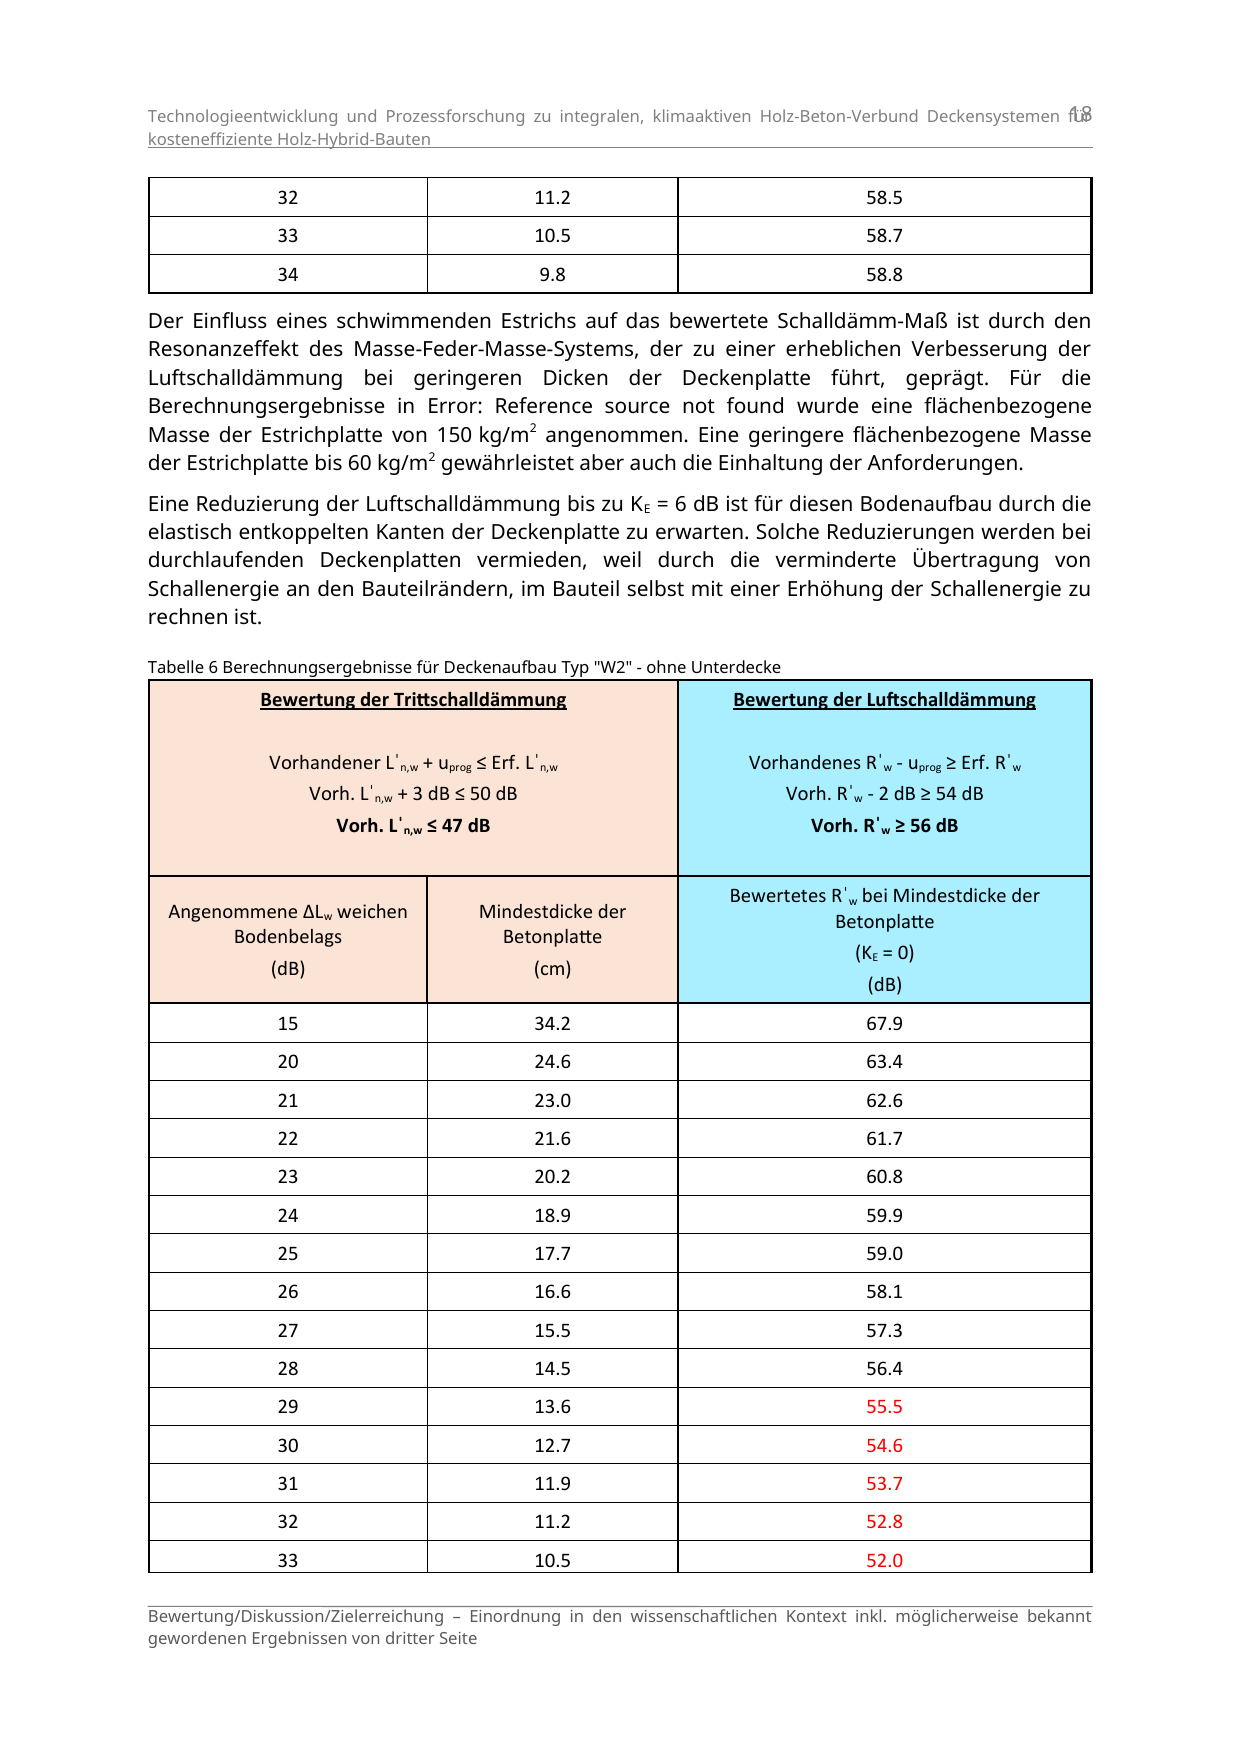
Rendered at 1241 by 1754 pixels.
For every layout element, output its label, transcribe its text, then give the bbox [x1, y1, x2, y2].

table_cell 31 [150, 1464, 427, 1502]
table_cell 10.5 [428, 217, 677, 254]
table_cell 23.0 [428, 1081, 677, 1118]
table_cell 16.6 [428, 1273, 677, 1310]
table_header Bewertung der Luftschalldämmung Vorhandenes Rˈw - uprog ≥ Erf. Rˈw Vorh. Rˈw - 2 dB ≥ 54 dB Vorh. Rˈw ≥ 56 dB [679, 681, 1090, 875]
table_cell 12.7 [428, 1426, 677, 1463]
table_cell 58.7 [679, 217, 1090, 254]
table_cell 10.5 [428, 1541, 677, 1572]
table_cell 53.7 [679, 1464, 1090, 1502]
table_cell 54.6 [679, 1426, 1090, 1463]
table_cell 34.2 [428, 1004, 677, 1042]
table_cell 58.1 [679, 1273, 1090, 1310]
table_cell 57.3 [679, 1311, 1090, 1348]
table_cell 59.9 [679, 1196, 1090, 1233]
table_cell 67.9 [679, 1004, 1090, 1042]
table_cell 30 [150, 1426, 427, 1463]
table_cell 25 [150, 1234, 427, 1272]
table_cell 52.0 [679, 1541, 1090, 1572]
table_cell 24 [150, 1196, 427, 1233]
table_cell 32 [150, 1503, 427, 1540]
table_cell 24.6 [428, 1043, 677, 1080]
table_cell 21.6 [428, 1119, 677, 1157]
table_cell 63.4 [679, 1043, 1090, 1080]
table_cell 11.9 [428, 1464, 677, 1502]
table_cell 28 [150, 1349, 427, 1387]
text Eine Reduzierung der Luftschalldämmung bis zu KE = 6 dB ist für diesen Bodenaufbau durch die elastisch entkoppelten Kanten der Deckenplatte zu erwarten. Solche Reduzierungen werden bei durchlaufenden Deckenplatten vermieden, weil durch die verminderte Übertragung von Schallenergie an den Bauteilrändern, im Bauteil selbst mit einer Erhöhung der Schallenergie zu rechnen ist. [148, 489, 1092, 631]
table_cell Bewertetes Rˈw bei Mindestdicke der Betonplatte (KE = 0) (dB) [679, 877, 1090, 1002]
table_cell 15 [150, 1004, 427, 1042]
table_cell 21 [150, 1081, 427, 1118]
table_cell 55.5 [679, 1388, 1090, 1425]
table_cell 32 [150, 178, 427, 216]
table_cell 60.8 [679, 1158, 1090, 1195]
table_cell Angenommene ΔLw weichen Bodenbelags (dB) [150, 877, 426, 1002]
table_cell 15.5 [428, 1311, 677, 1348]
table_cell 11.2 [428, 1503, 677, 1540]
table_cell 58.5 [679, 178, 1090, 216]
table_cell 34 [150, 255, 427, 292]
table_cell 33 [150, 217, 427, 254]
table_cell 11.2 [428, 178, 677, 216]
table_cell 52.8 [679, 1503, 1090, 1540]
table_cell 33 [150, 1541, 427, 1572]
table_cell 23 [150, 1158, 427, 1195]
table_cell 22 [150, 1119, 427, 1157]
table_cell 20.2 [428, 1158, 677, 1195]
table_cell 9.8 [428, 255, 677, 292]
table_header Bewertung der Trittschalldämmung Vorhandener Lˈn,w + uprog ≤ Erf. Lˈn,w Vorh. Lˈn,w + 3 dB ≤ 50 dB Vorh. Lˈn,w ≤ 47 dB [150, 681, 677, 875]
table_cell 29 [150, 1388, 427, 1425]
table_cell 59.0 [679, 1234, 1090, 1272]
table_cell 18.9 [428, 1196, 677, 1233]
table_cell 61.7 [679, 1119, 1090, 1157]
table_cell 58.8 [679, 255, 1090, 292]
table_cell 13.6 [428, 1388, 677, 1425]
table_cell 20 [150, 1043, 427, 1080]
table_cell 62.6 [679, 1081, 1090, 1118]
table_cell Mindestdicke der Betonplatte (cm) [428, 877, 677, 1002]
table_cell 26 [150, 1273, 427, 1310]
table_cell 27 [150, 1311, 427, 1348]
table_cell 56.4 [679, 1349, 1090, 1387]
table_cell 14.5 [428, 1349, 677, 1387]
table_cell 17.7 [428, 1234, 677, 1272]
